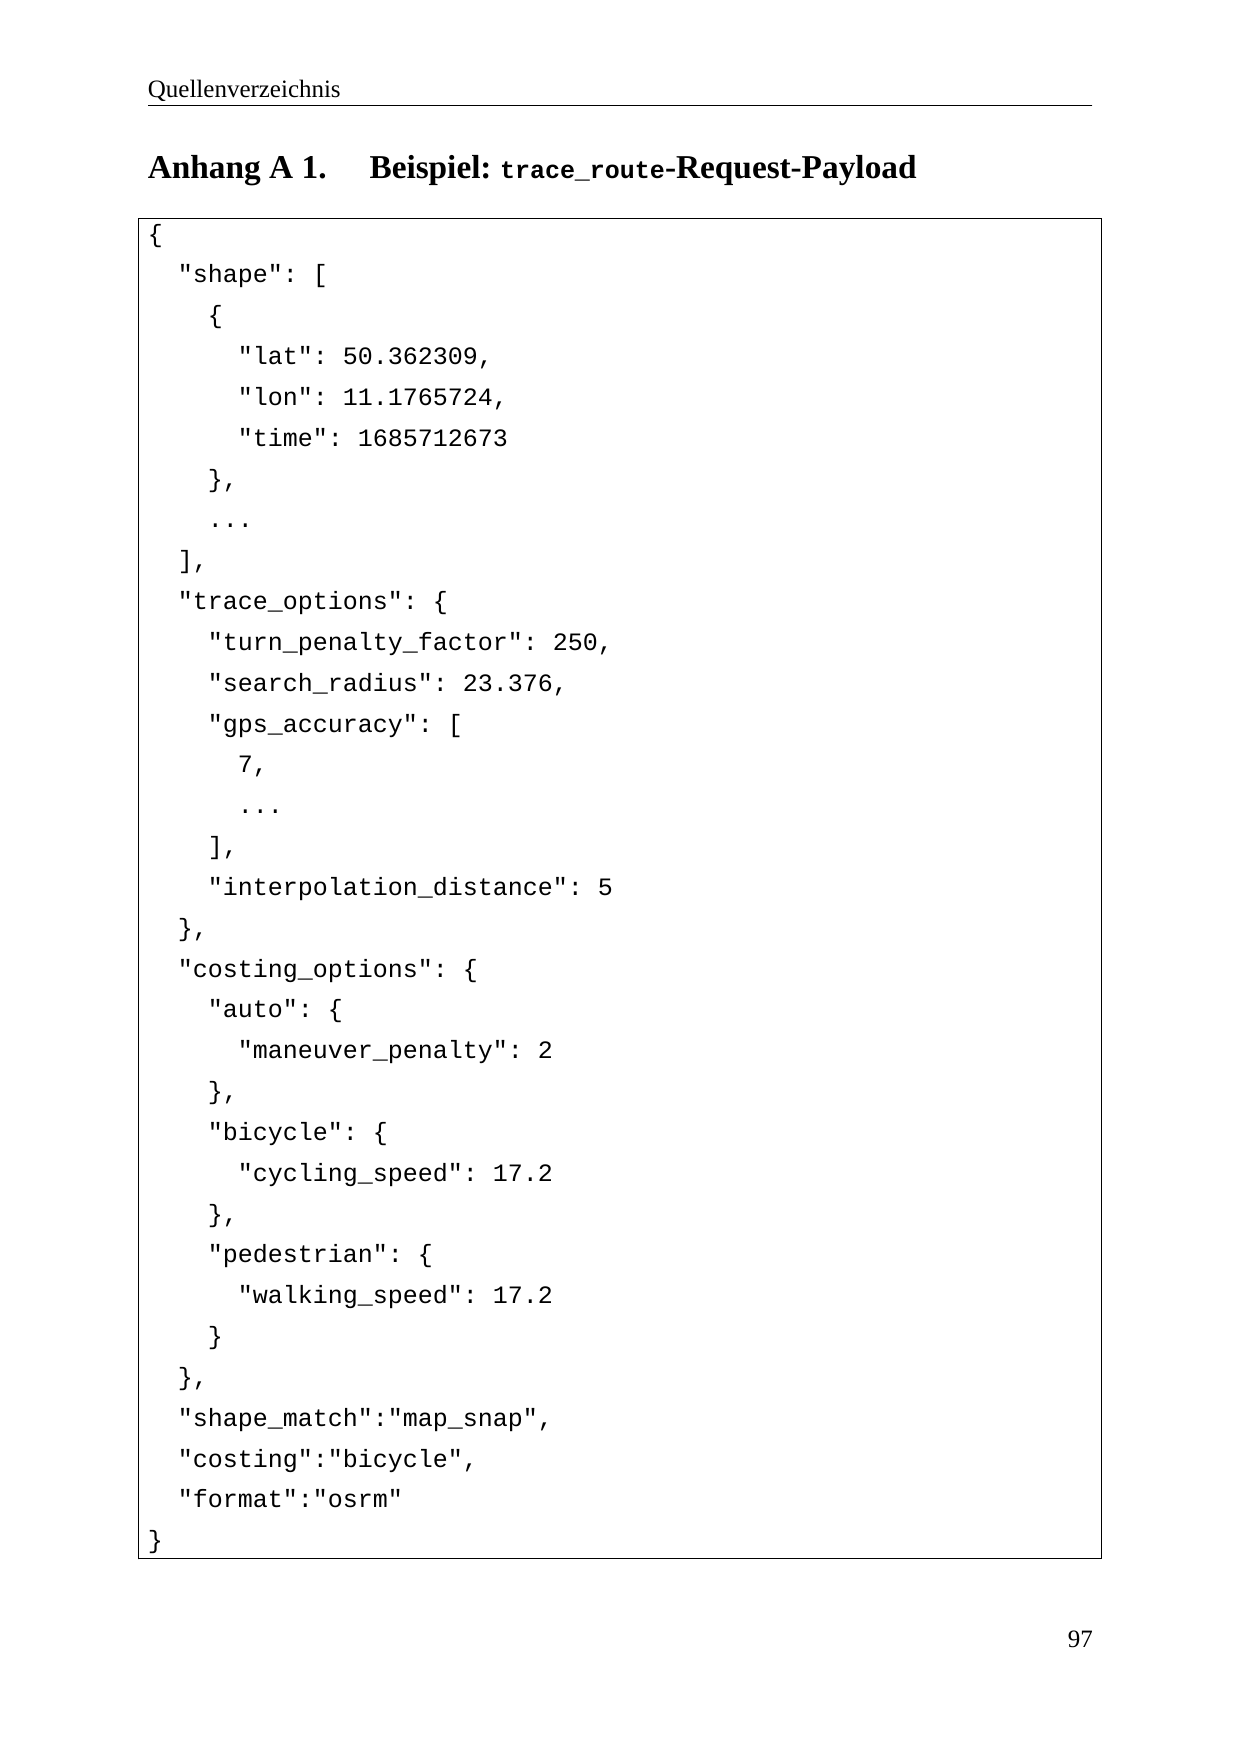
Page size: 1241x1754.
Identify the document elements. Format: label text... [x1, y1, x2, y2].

text } [139, 1525, 1101, 1558]
text }, [139, 463, 1101, 494]
text { [139, 219, 1101, 249]
text "bicycle": { [139, 1116, 1101, 1148]
text }, [139, 912, 1101, 944]
text "pedestrian": { [139, 1239, 1101, 1270]
text "interpolation_distance": 5 [139, 871, 1101, 903]
text "time": 1685712673 [139, 422, 1101, 454]
text "costing_options": { [139, 953, 1101, 984]
text { [139, 300, 1101, 331]
text "gps_accuracy": [ [139, 708, 1101, 739]
text } [139, 1321, 1101, 1352]
text "cycling_speed": 17.2 [139, 1157, 1101, 1189]
text "format":"osrm" [139, 1484, 1101, 1515]
text 7, [139, 749, 1101, 780]
text "lat": 50.362309, [139, 341, 1101, 372]
text ], [139, 545, 1101, 576]
text "shape": [ [139, 259, 1101, 290]
text ], [139, 831, 1101, 862]
text "search_radius": 23.376, [139, 667, 1101, 699]
text }, [139, 1361, 1101, 1393]
list Beispiel: trace_route-Request-Payload [148, 148, 1092, 186]
text "lon": 11.1765724, [139, 381, 1101, 413]
text "walking_speed": 17.2 [139, 1280, 1101, 1311]
text "auto": { [139, 994, 1101, 1025]
text "shape_match":"map_snap", [139, 1402, 1101, 1434]
text "maneuver_penalty": 2 [139, 1035, 1101, 1066]
text ... [139, 790, 1101, 821]
text "turn_penalty_factor": 250, [139, 626, 1101, 658]
text "trace_options": { [139, 586, 1101, 617]
text }, [139, 1198, 1101, 1229]
text }, [139, 1076, 1101, 1107]
text ... [139, 504, 1101, 535]
text "costing":"bicycle", [139, 1443, 1101, 1474]
